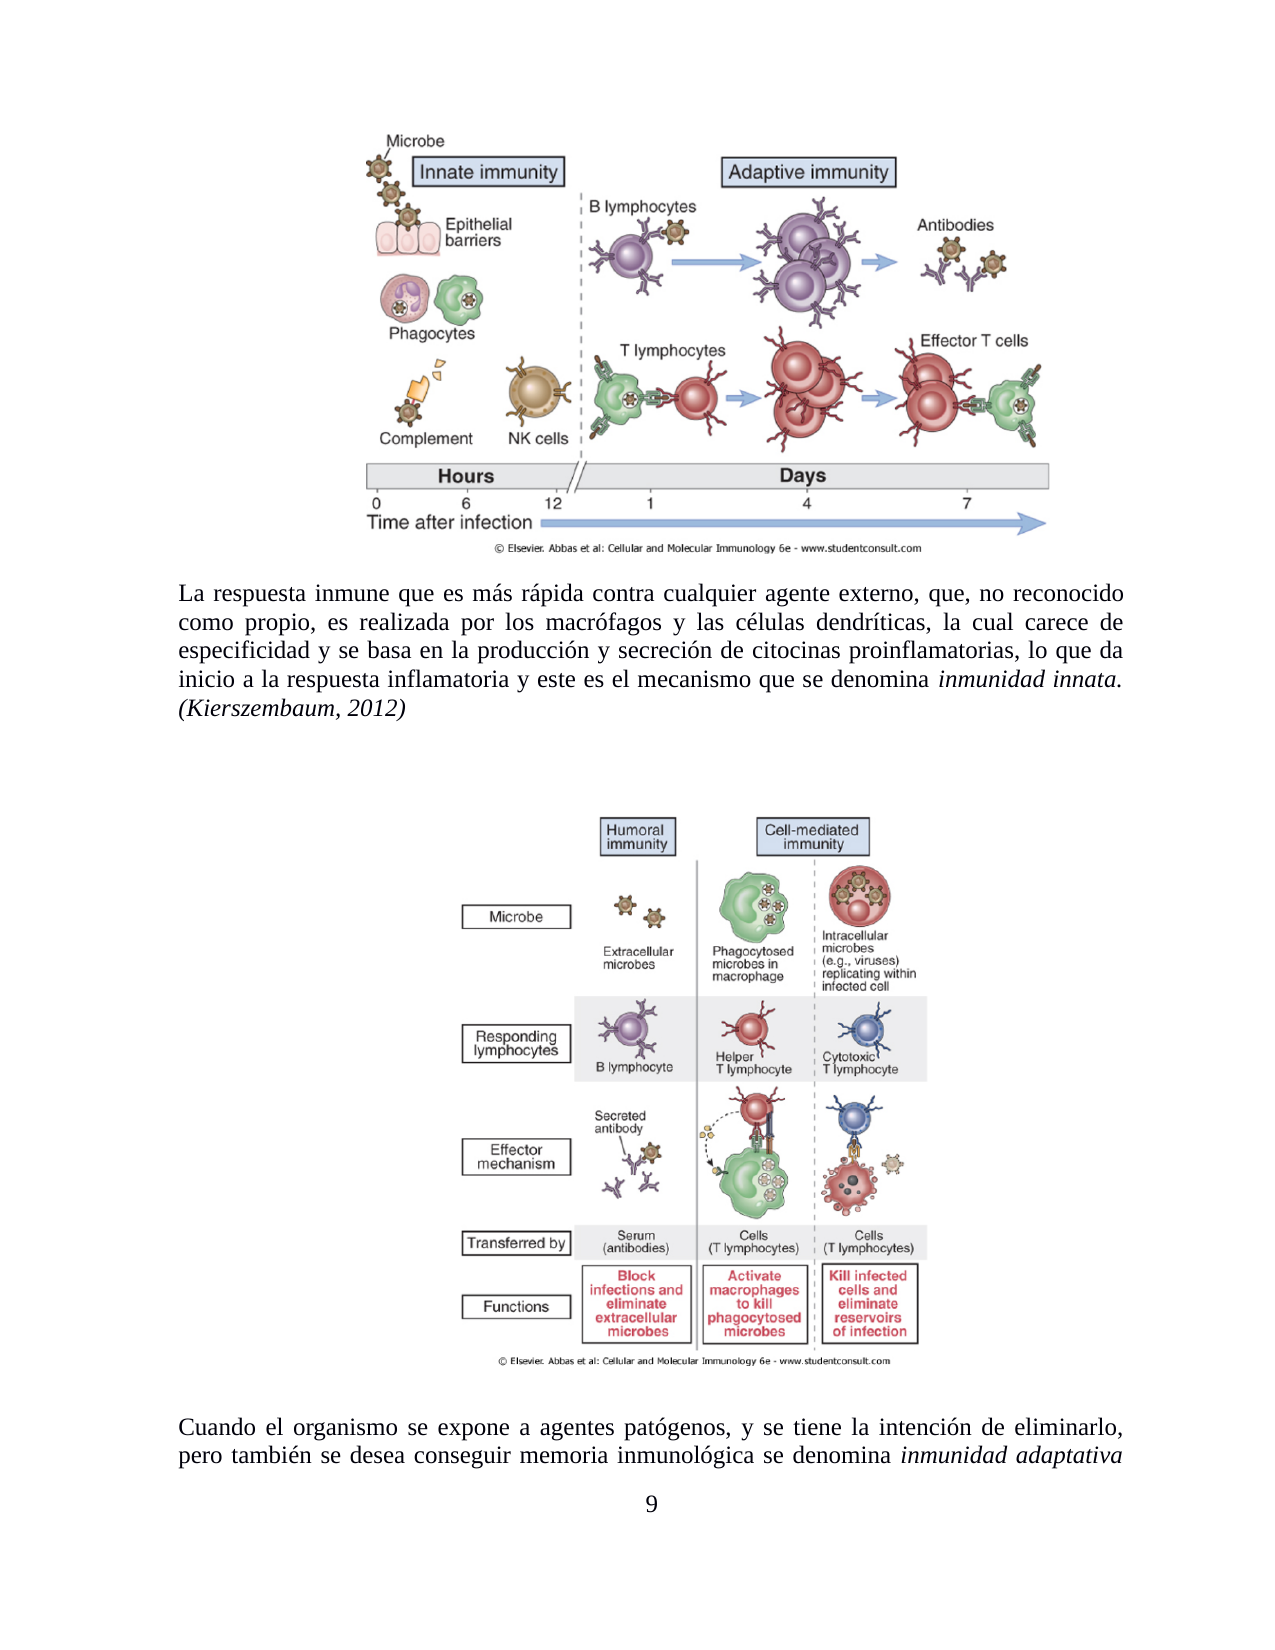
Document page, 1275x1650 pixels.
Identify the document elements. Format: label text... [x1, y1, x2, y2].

picture [443, 808, 955, 1395]
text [178, 1412, 1125, 1469]
text La respuesta inmune que es más rápida contra cualquier agente externo, que, no reconocido como propio, es realizada por los macrófagos y las células dendríticas, la cual carece de especificidad y se basa en la producción y secreción de citocinas proinflamatorias, lo que da inicio a la respuesta inflamatoria y este es el mecanismo que se denomina inmunidad innata. (Kierszembaum, 2012) [178, 578, 1125, 722]
picture [338, 123, 1071, 560]
